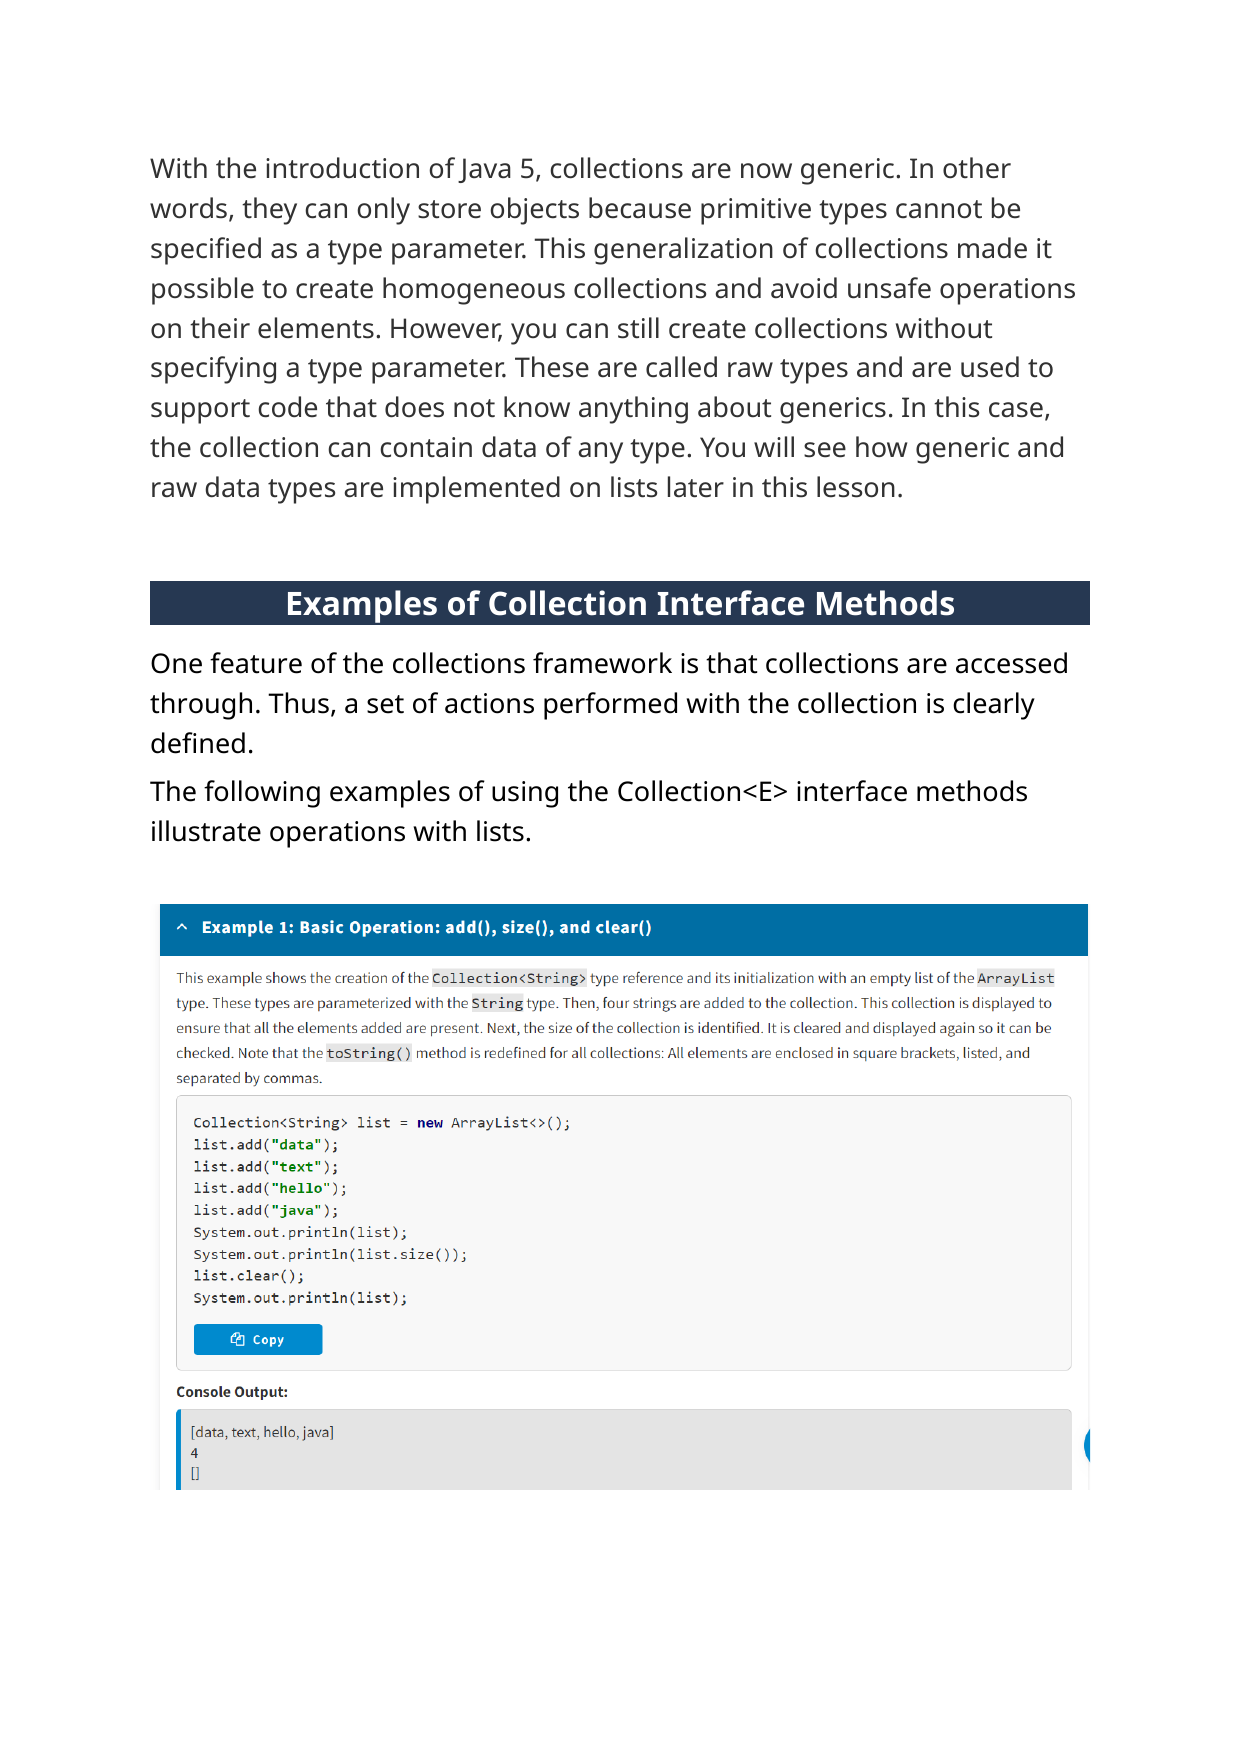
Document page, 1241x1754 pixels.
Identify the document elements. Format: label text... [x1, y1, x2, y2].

picture [234, 925, 245, 932]
picture [249, 925, 256, 936]
picture [313, 925, 319, 932]
picture [468, 921, 475, 932]
picture [354, 922, 360, 932]
picture [457, 921, 464, 932]
text Examples of Collection Interface Methods [150, 581, 1090, 625]
picture [150, 904, 1091, 1490]
picture [392, 925, 398, 933]
picture [223, 925, 229, 932]
text The following examples of using the Collection<E> interface methods illustrate operations with lists. [150, 770, 1090, 850]
picture [571, 925, 578, 932]
picture [301, 922, 309, 932]
text With the introduction of Java 5, collections are now generic. In other words, they can only store objects because primitive types cannot be specified as a type parameter. This generalization of collections made it possible to create homogeneous collections and avoid unsafe operations on their elements. However, you can still create collections without specifying a type parameter. These are called raw types and are used to support code that does not know anything about generics. In this case, the collection can contain data of any type. You will see how generic and raw data types are implemented on lists later in this lesson. [150, 150, 1090, 505]
picture [204, 922, 210, 932]
picture [374, 925, 381, 933]
picture [213, 925, 219, 932]
picture [582, 921, 589, 932]
picture [364, 925, 371, 936]
picture [266, 925, 272, 933]
picture [401, 923, 406, 933]
text One feature of the collections framework is that collections are accessed through. Thus, a set of actions performed with the collection is clearly defined. [150, 642, 1090, 762]
picture [526, 925, 533, 932]
picture [425, 925, 432, 932]
